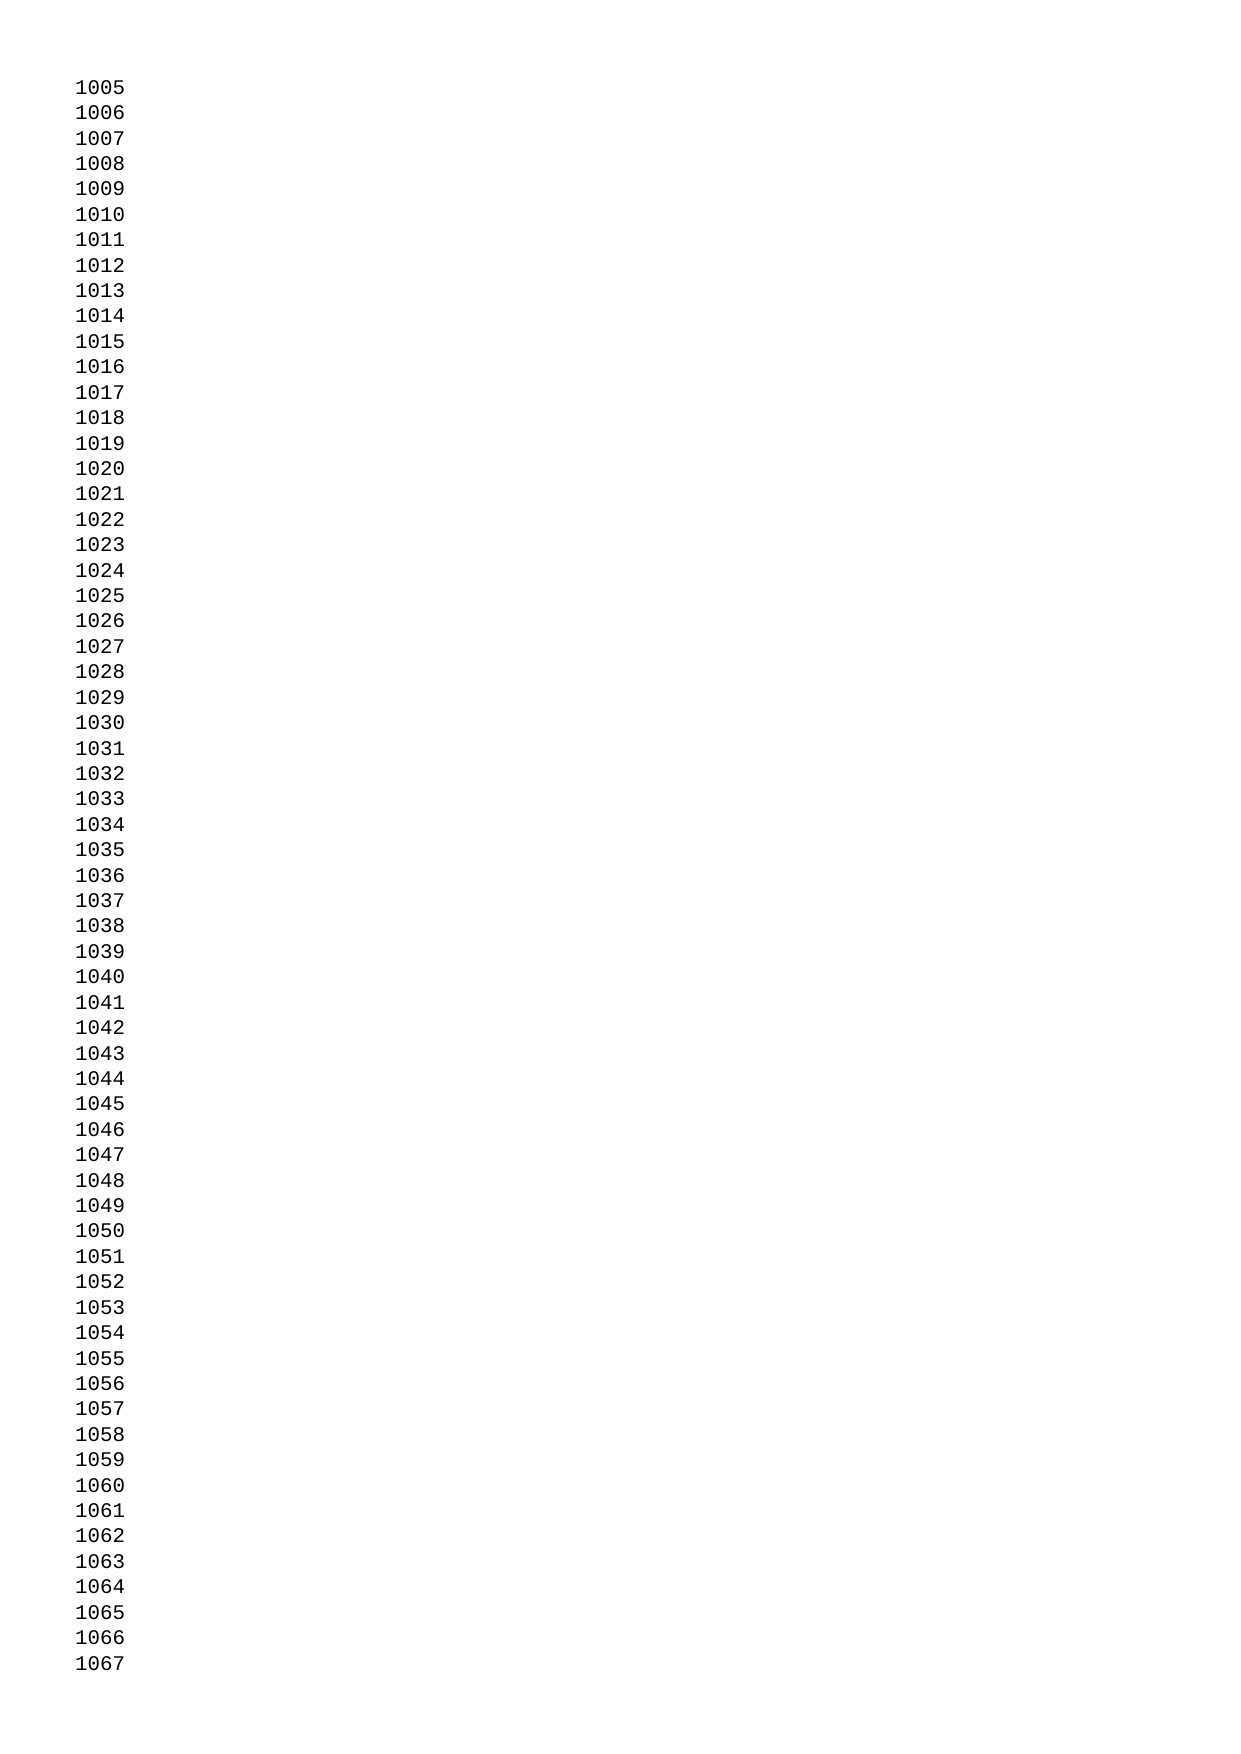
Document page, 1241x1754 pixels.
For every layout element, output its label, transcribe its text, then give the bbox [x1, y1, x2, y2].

text 1010 [75, 202, 1165, 227]
text 1015 [75, 329, 1165, 354]
text 1048 [75, 1168, 1165, 1193]
text 1058 [75, 1422, 1165, 1447]
text 1062 [75, 1524, 1165, 1549]
text 1050 [75, 1219, 1165, 1244]
text 1042 [75, 1015, 1165, 1041]
text 1016 [75, 354, 1165, 380]
text 1029 [75, 685, 1165, 710]
text 1012 [75, 253, 1165, 278]
text 1020 [75, 456, 1165, 482]
text 1031 [75, 736, 1165, 761]
text 1043 [75, 1041, 1165, 1066]
text 1006 [75, 100, 1165, 126]
text 1057 [75, 1397, 1165, 1422]
text 1026 [75, 609, 1165, 634]
text 1013 [75, 278, 1165, 304]
text 1014 [75, 304, 1165, 329]
text 1053 [75, 1295, 1165, 1320]
text 1033 [75, 787, 1165, 812]
text 1032 [75, 761, 1165, 787]
text 1067 [75, 1651, 1165, 1676]
text 1054 [75, 1320, 1165, 1346]
text 1025 [75, 583, 1165, 609]
text 1018 [75, 405, 1165, 431]
text 1038 [75, 914, 1165, 939]
text 1051 [75, 1244, 1165, 1269]
text 1021 [75, 482, 1165, 507]
text 1052 [75, 1269, 1165, 1295]
text 1036 [75, 863, 1165, 888]
text 1037 [75, 888, 1165, 914]
text 1019 [75, 431, 1165, 456]
text 1022 [75, 507, 1165, 532]
text 1060 [75, 1473, 1165, 1498]
text 1040 [75, 964, 1165, 990]
text 1008 [75, 151, 1165, 177]
text 1023 [75, 532, 1165, 558]
text 1064 [75, 1574, 1165, 1600]
text 1009 [75, 177, 1165, 202]
text 1061 [75, 1498, 1165, 1524]
text 1030 [75, 710, 1165, 736]
text 1044 [75, 1066, 1165, 1092]
text 1024 [75, 558, 1165, 583]
text 1055 [75, 1346, 1165, 1371]
text 1017 [75, 380, 1165, 405]
text 1059 [75, 1447, 1165, 1473]
text 1027 [75, 634, 1165, 659]
text 1047 [75, 1142, 1165, 1168]
text 1065 [75, 1600, 1165, 1625]
text 1046 [75, 1117, 1165, 1142]
text 1034 [75, 812, 1165, 837]
text 1039 [75, 939, 1165, 964]
text 1007 [75, 126, 1165, 151]
text 1011 [75, 227, 1165, 253]
text 1063 [75, 1549, 1165, 1574]
text 1005 [75, 75, 1165, 100]
text 1045 [75, 1092, 1165, 1117]
text 1056 [75, 1371, 1165, 1397]
text 1066 [75, 1625, 1165, 1651]
text 1035 [75, 837, 1165, 863]
text 1041 [75, 990, 1165, 1015]
text 1028 [75, 659, 1165, 685]
text 1049 [75, 1193, 1165, 1219]
